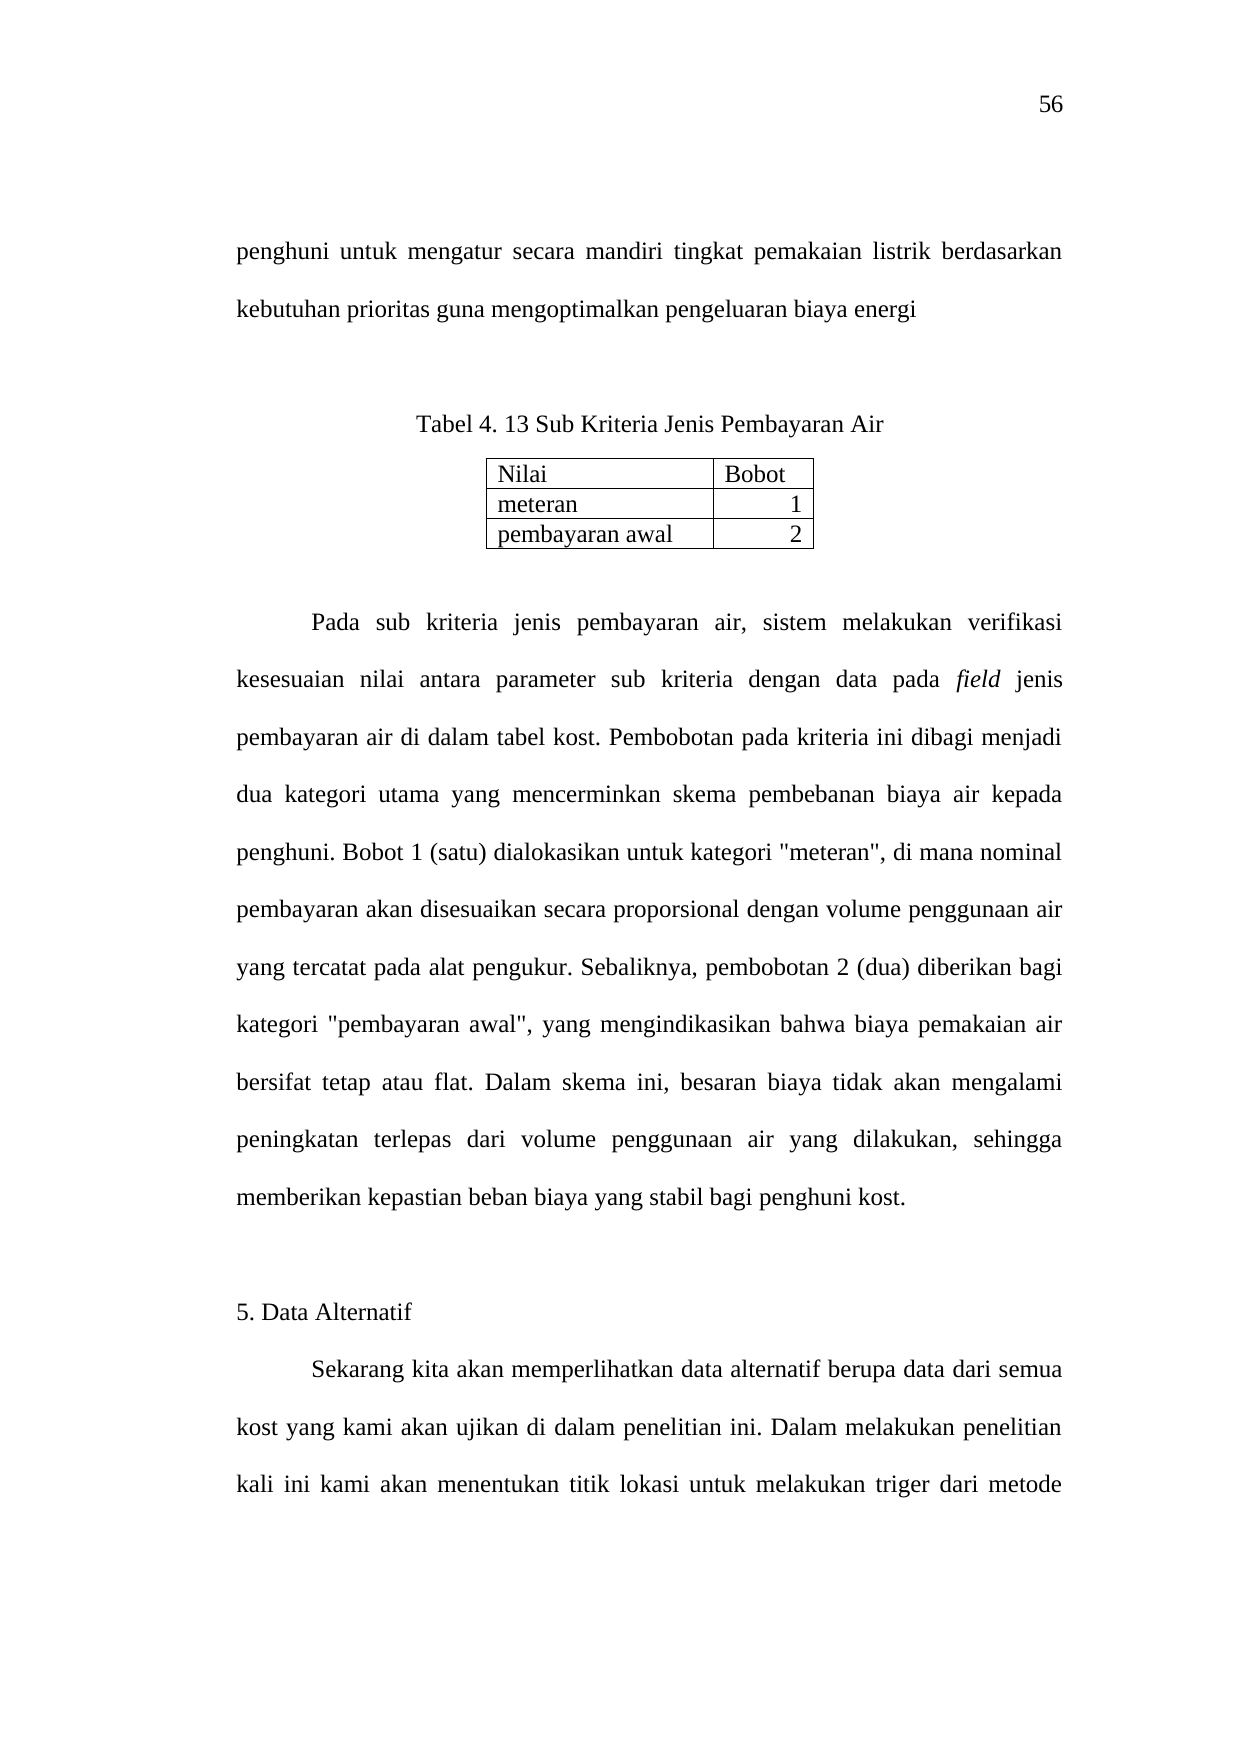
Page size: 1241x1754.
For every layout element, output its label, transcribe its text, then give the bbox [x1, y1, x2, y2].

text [236, 236, 1063, 322]
table_cell 2 [714, 519, 813, 548]
table_cell pembayaran awal [487, 519, 713, 548]
text Pada sub kriteria jenis pembayaran air, sistem melakukan verifikasi kesesuaian nilai antara parameter sub kriteria dengan data pada field jenis pembayaran air di dalam tabel kost. Pembobotan pada kriteria ini dibagi menjadi dua kategori utama yang mencerminkan skema pembebanan biaya air kepada penghuni. Bobot 1 (satu) dialokasikan untuk kategori "meteran", di mana nominal pembayaran akan disesuaikan secara proporsional dengan volume penggunaan air yang tercatat pada alat pengukur. Sebaliknya, pembobotan 2 (dua) diberikan bagi kategori "pembayaran awal", yang mengindikasikan bahwa biaya pemakaian air bersifat tetap atau flat. Dalam skema ini, besaran biaya tidak akan mengalami peningkatan terlepas dari volume penggunaan air yang dilakukan, sehingga memberikan kepastian beban biaya yang stabil bagi penghuni kost. [236, 607, 1063, 1211]
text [236, 1354, 1063, 1498]
table_header Bobot [714, 459, 813, 488]
table_cell meteran [487, 489, 713, 518]
text 5. Data Alternatif [236, 1297, 1063, 1326]
text Tabel 4. 13 Sub Kriteria Jenis Pembayaran Air [236, 409, 1063, 437]
table_cell 1 [714, 489, 813, 518]
table_header Nilai [487, 459, 713, 488]
